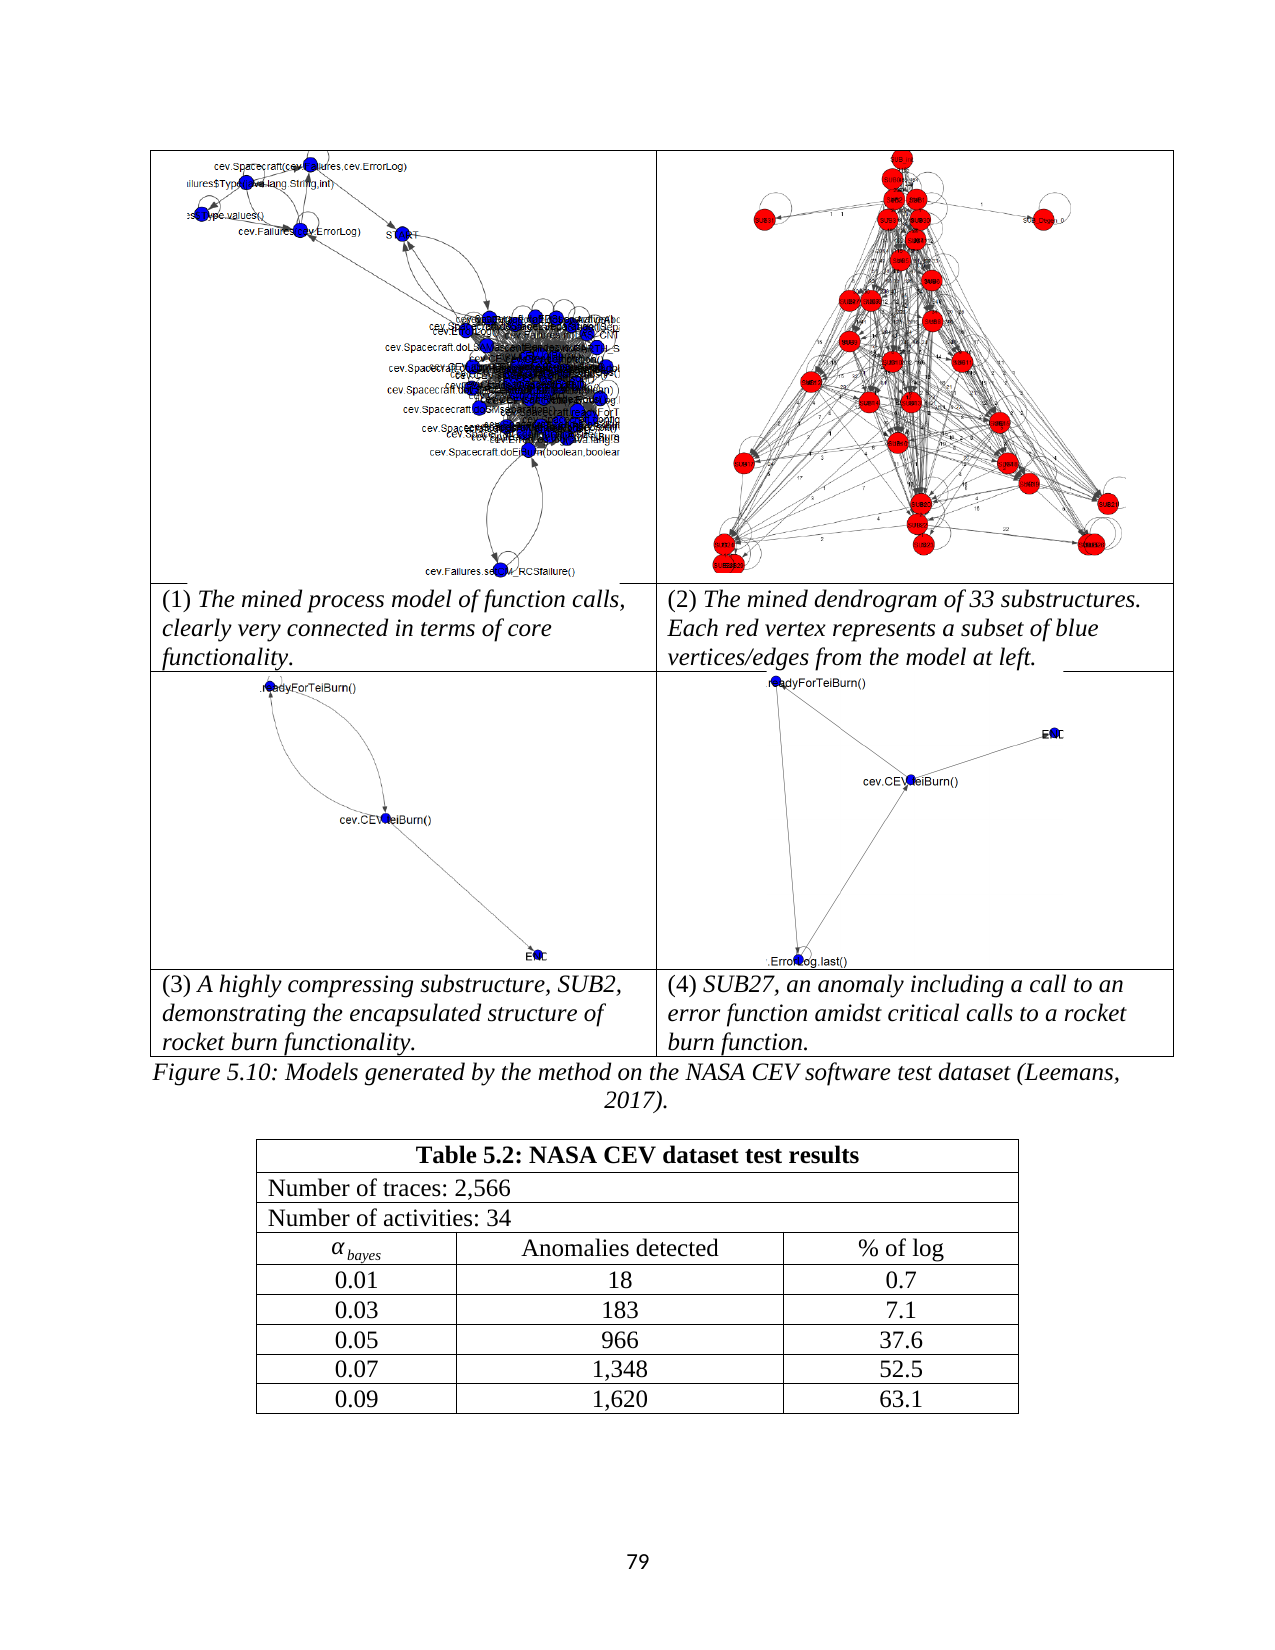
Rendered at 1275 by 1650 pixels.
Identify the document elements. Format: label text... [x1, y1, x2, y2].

table_cell Number of traces: 2,566 [257, 1173, 1018, 1202]
picture [260, 676, 547, 964]
table_cell Number of activities: 34 [257, 1203, 1018, 1232]
table_header Table 5.2: NASA CEV dataset test results [257, 1140, 1018, 1172]
table_cell 0.03 [257, 1295, 456, 1324]
table_header [620, 151, 656, 583]
table_cell 0.01 [257, 1265, 456, 1294]
table_cell 0.07 [257, 1355, 456, 1383]
table_cell 18 [457, 1265, 783, 1294]
table_cell 7.1 [784, 1295, 1018, 1324]
table_cell 0.05 [257, 1325, 456, 1353]
table_cell 183 [457, 1295, 783, 1324]
table_cell [657, 672, 766, 968]
table_cell 0.09 [257, 1384, 456, 1413]
table_cell 966 [457, 1325, 783, 1353]
picture [766, 671, 1064, 969]
table_cell [257, 1233, 456, 1264]
table_cell 52.5 [784, 1355, 1018, 1383]
table_cell (2) The mined dendrogram of 33 substructures. Each red vertex represents a subset of blue vertices/edges from the model at left. [657, 584, 1173, 671]
table_cell 1,348 [457, 1355, 783, 1383]
table_cell % of log [784, 1233, 1018, 1264]
table_cell (3) A highly compressing substructure, SUB2, demonstrating the encapsulated structure of rocket burn functionality. [151, 970, 656, 1056]
picture [704, 151, 1126, 573]
table_header [151, 151, 187, 583]
picture [187, 151, 620, 584]
table_cell 37.6 [784, 1325, 1018, 1353]
table_cell Anomalies detected [457, 1233, 783, 1264]
table_header [657, 151, 1173, 583]
table_cell (1) The mined process model of function calls, clearly very connected in terms of core functionality. [151, 584, 656, 671]
table_cell [1064, 672, 1173, 968]
table_cell [151, 672, 656, 968]
table_cell 63.1 [784, 1384, 1018, 1413]
table_cell 1,620 [457, 1384, 783, 1413]
text Figure 5.10: Models generated by the method on the NASA CEV software test dataset (Leemans, 2017). [150, 1057, 1125, 1114]
table_cell (4) SUB27, an anomaly including a call to an error function amidst critical calls to a rocket burn function. [657, 970, 1173, 1056]
table_cell 0.7 [784, 1265, 1018, 1294]
